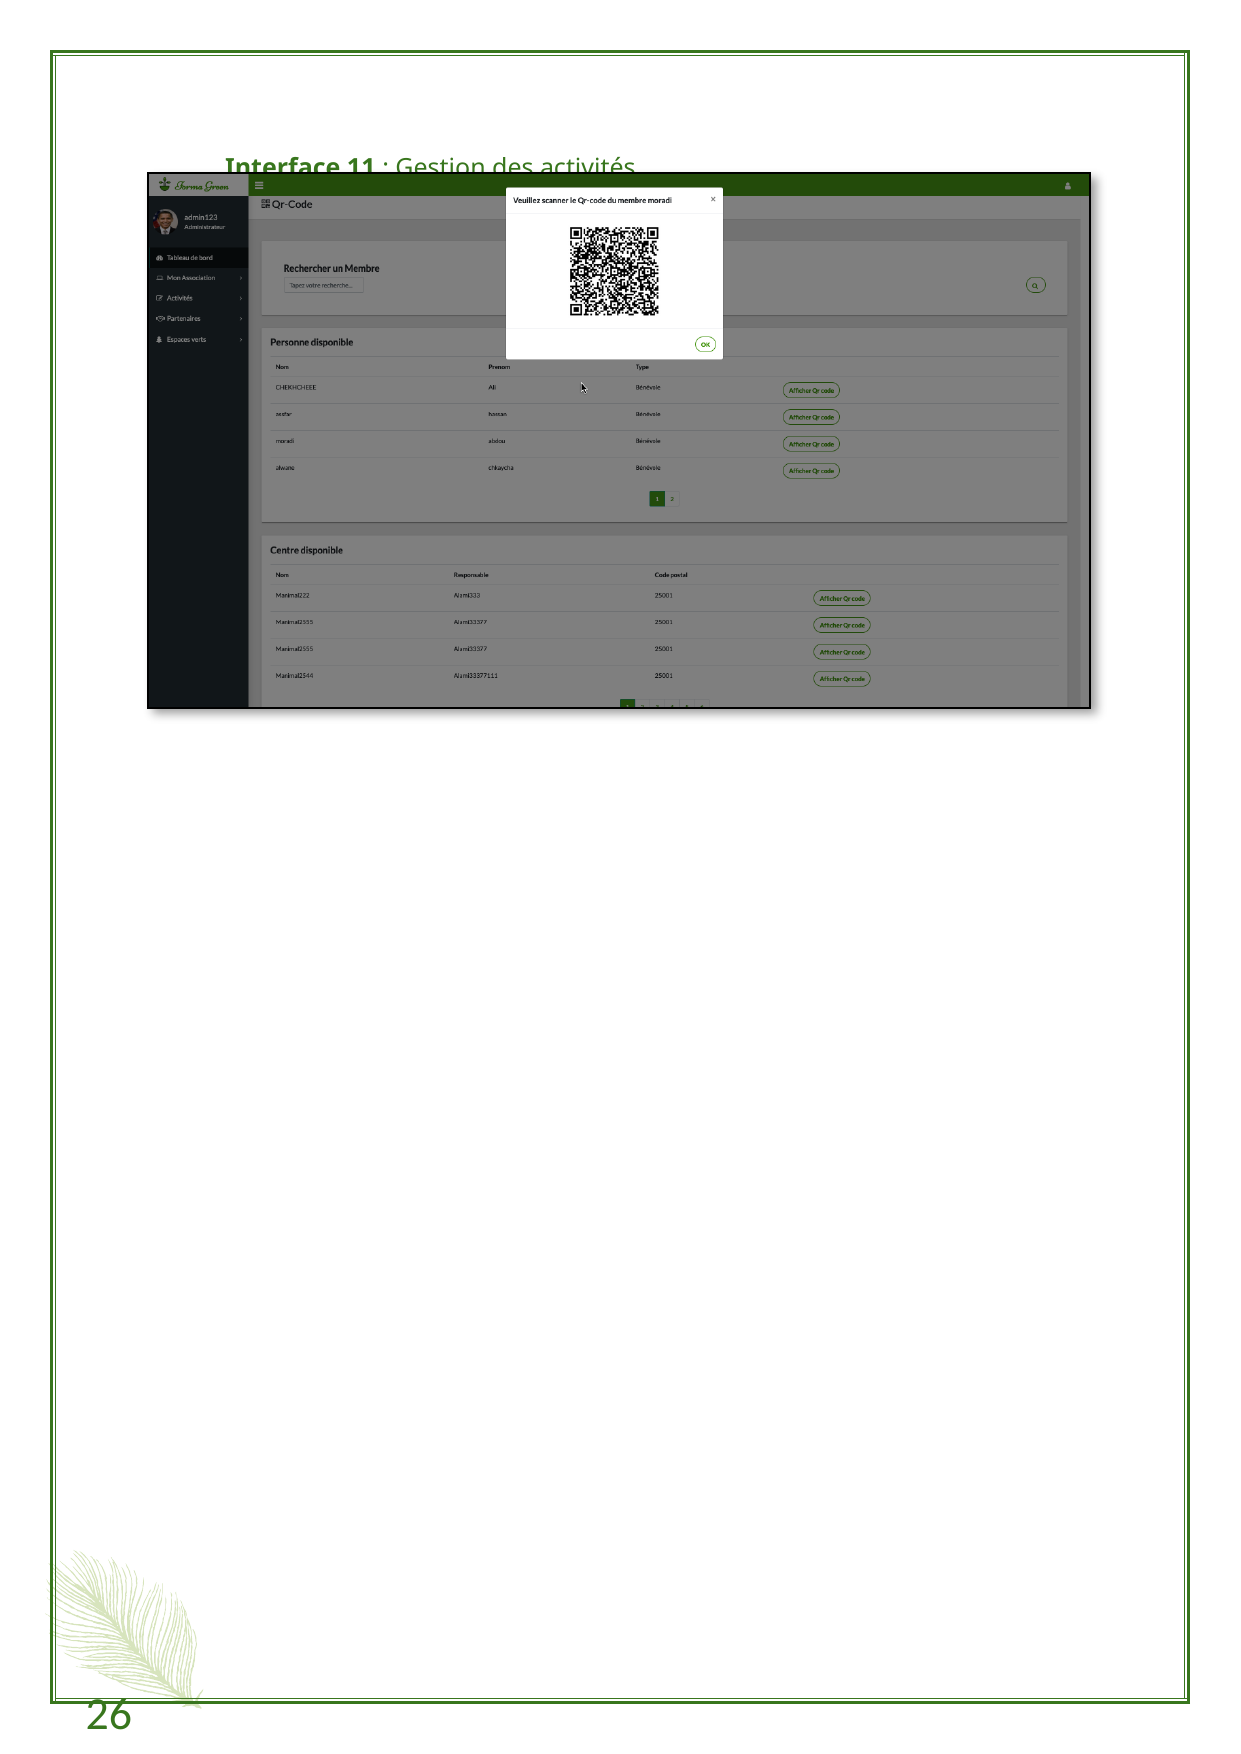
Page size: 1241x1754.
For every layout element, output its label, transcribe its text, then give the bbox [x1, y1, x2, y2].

picture [149, 174, 1089, 707]
list Interface 11 : Gestion des activités. [225, 150, 1090, 171]
